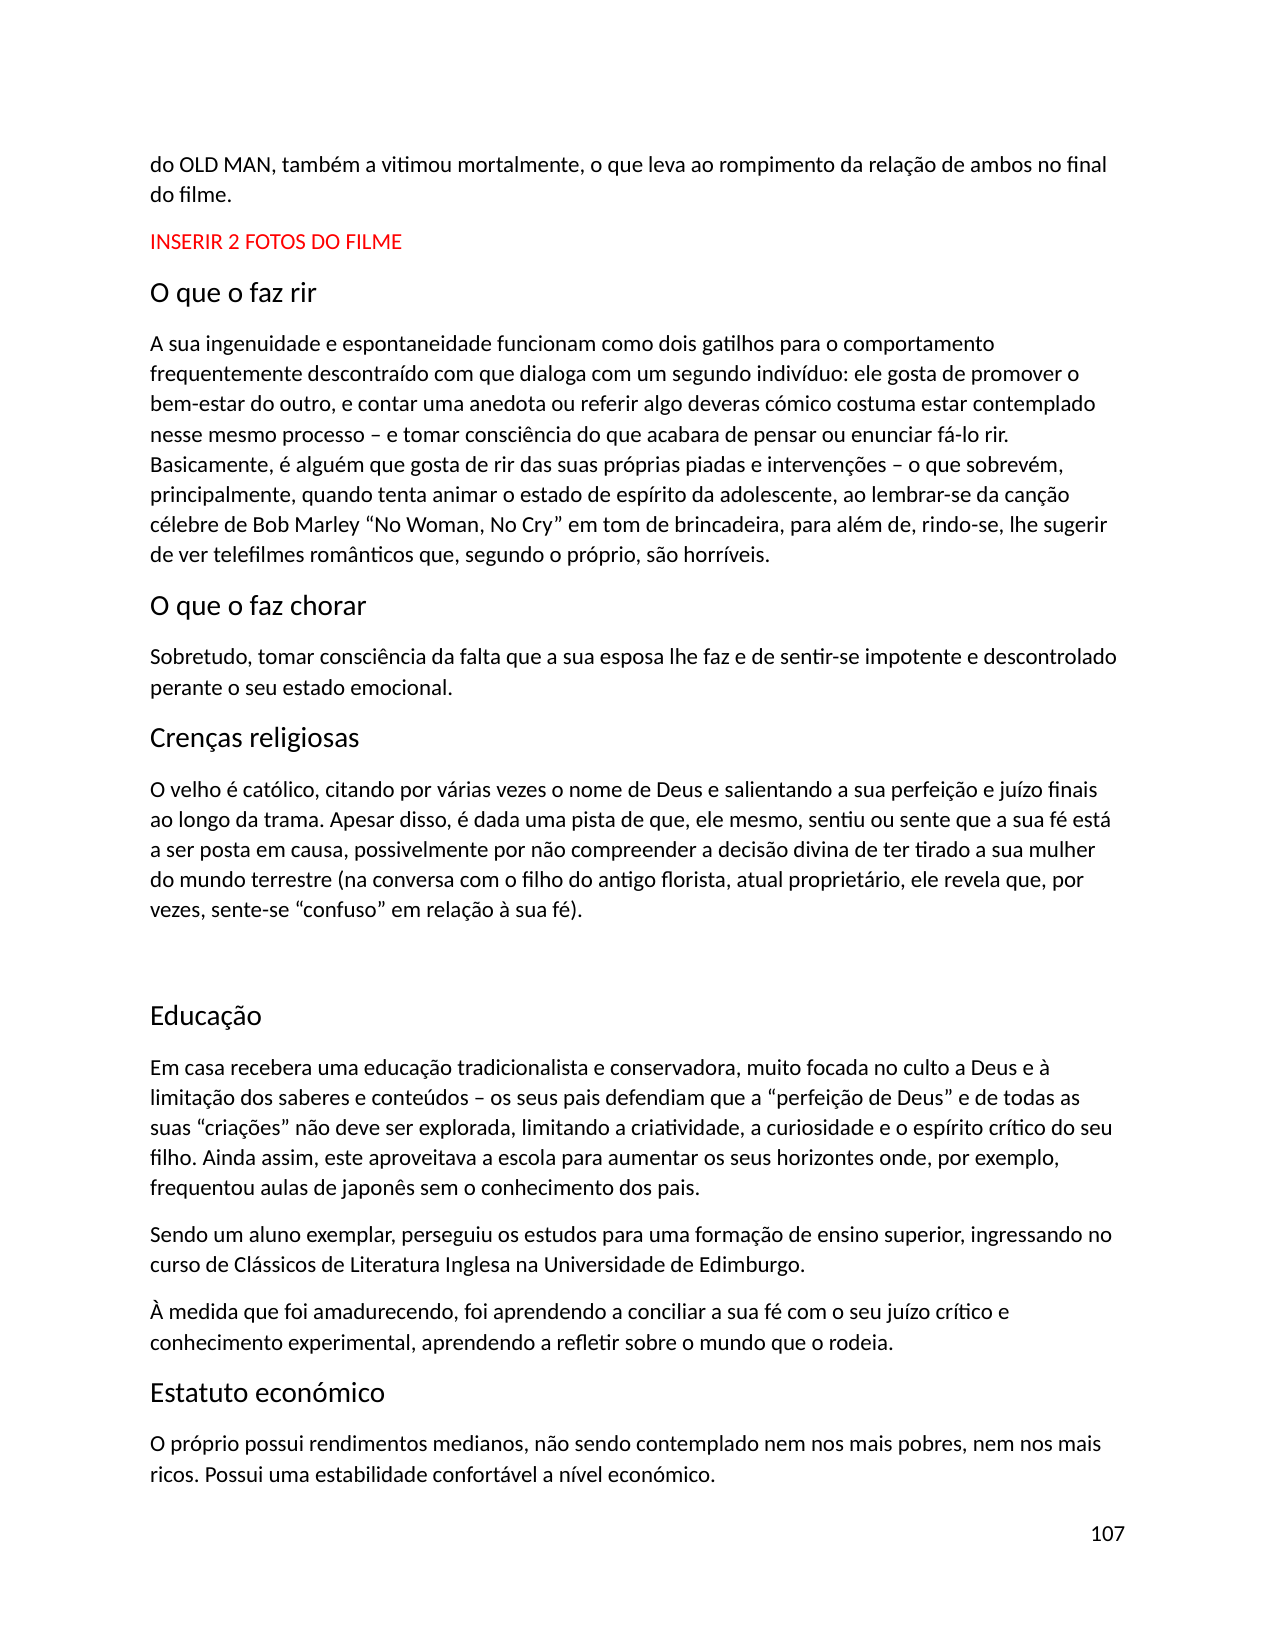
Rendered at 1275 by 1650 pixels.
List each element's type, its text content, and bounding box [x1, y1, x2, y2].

text Estatuto económico [150, 1374, 1125, 1410]
text Em casa recebera uma educação tradicionalista e conservadora, muito focada no culto a Deus e à limitação dos saberes e conteúdos – os seus pais defendiam que a “perfeição de Deus” e de todas as suas “criações” não deve ser explorada, limitando a criatividade, a curiosidade e o espírito crítico do seu filho. Ainda assim, este aproveitava a escola para aumentar os seus horizontes onde, por exemplo, frequentou aulas de japonês sem o conhecimento dos pais. [150, 1053, 1125, 1201]
text O que o faz chorar [150, 587, 1125, 623]
text Sobretudo, tomar consciência da falta que a sua esposa lhe faz e de sentir-se impotente e descontrolado perante o seu estado emocional. [150, 642, 1125, 701]
text Educação [150, 997, 1125, 1033]
text À medida que foi amadurecendo, foi aprendendo a conciliar a sua fé com o seu juízo crítico e conhecimento experimental, aprendendo a refletir sobre o mundo que o rodeia. [150, 1297, 1125, 1356]
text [150, 150, 1125, 208]
text A sua ingenuidade e espontaneidade funcionam como dois gatilhos para o comportamento frequentemente descontraído com que dialoga com um segundo indivíduo: ele gosta de promover o bem-estar do outro, e contar uma anedota ou referir algo deveras cómico costuma estar contemplado nesse mesmo processo – e tomar consciência do que acabara de pensar ou enunciar fá-lo rir. Basicamente, é alguém que gosta de rir das suas próprias piadas e intervenções – o que sobrevém, principalmente, quando tenta animar o estado de espírito da adolescente, ao lembrar-se da canção célebre de Bob Marley “No Woman, No Cry” em tom de brincadeira, para além de, rindo-se, lhe sugerir de ver telefilmes românticos que, segundo o próprio, são horríveis. [150, 329, 1125, 568]
text INSERIR 2 FOTOS DO FILME [150, 227, 1125, 255]
text O velho é católico, citando por várias vezes o nome de Deus e salientando a sua perfeição e juízo finais ao longo da trama. Apesar disso, é dada uma pista de que, ele mesmo, sentiu ou sente que a sua fé está a ser posta em causa, possivelmente por não compreender a decisão divina de ter tirado a sua mulher do mundo terrestre (na conversa com o filho do antigo florista, atual proprietário, ele revela que, por vezes, sente-se “confuso” em relação à sua fé). [150, 775, 1125, 923]
text Sendo um aluno exemplar, perseguiu os estudos para uma formação de ensino superior, ingressando no curso de Clássicos de Literatura Inglesa na Universidade de Edimburgo. [150, 1220, 1125, 1278]
text O que o faz rir [150, 274, 1125, 309]
text O próprio possui rendimentos medianos, não sendo contemplado nem nos mais pobres, nem nos mais ricos. Possui uma estabilidade confortável a nível económico. [150, 1429, 1125, 1488]
text Crenças religiosas [150, 719, 1125, 755]
